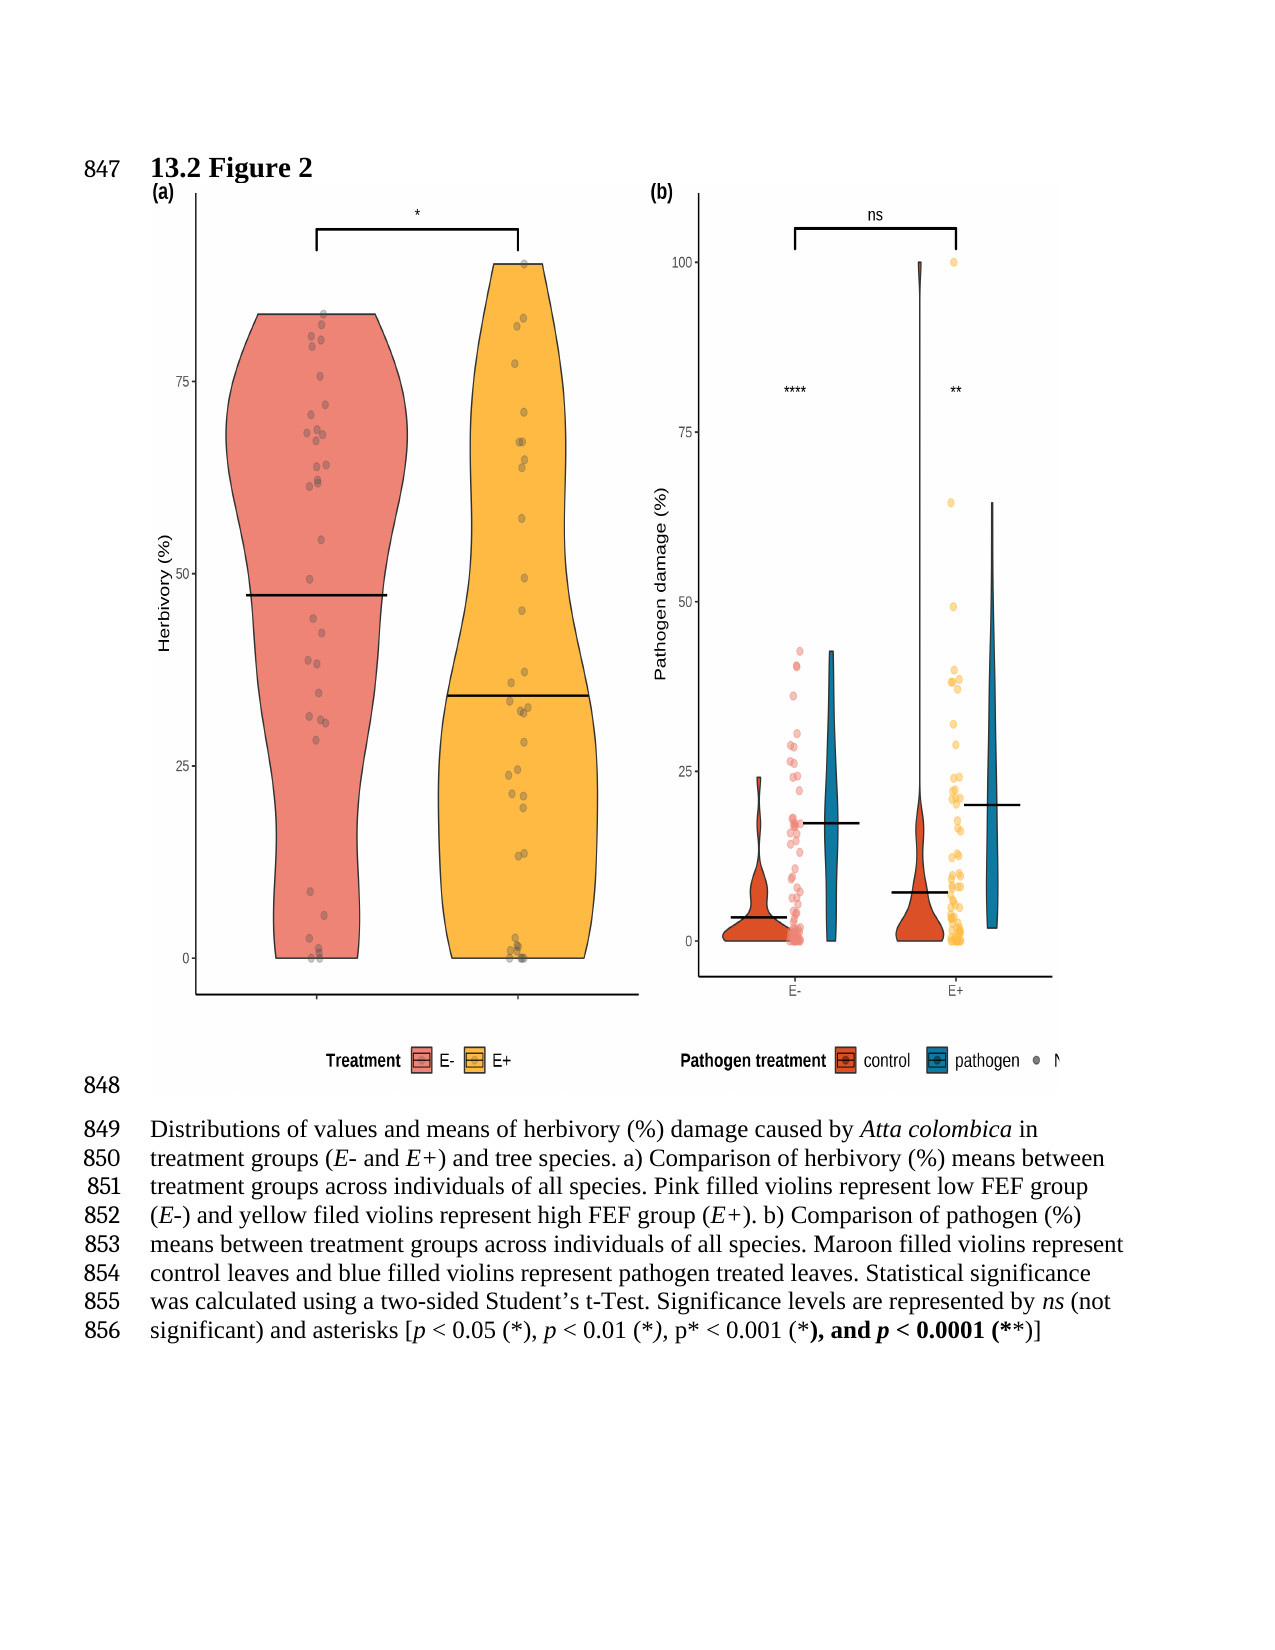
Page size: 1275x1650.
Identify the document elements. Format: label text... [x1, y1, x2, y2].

subtitle 13.2 Figure 2 [150, 150, 1125, 183]
picture [150, 183, 1060, 1093]
text Distributions of values and means of herbivory (%) damage caused by Atta colombica in treatment groups (E- and E+) and tree species. a) Comparison of herbivory (%) means between treatment groups across individuals of all species. Pink filled violins represent low FEF group (E-) and yellow filed violins represent high FEF group (E+). b) Comparison of pathogen (%) means between treatment groups across individuals of all species. Maroon filled violins represent control leaves and blue filled violins represent pathogen treated leaves. Statistical significance was calculated using a two-sided Student’s t-Test. Significance levels are represented by ns (not significant) and asterisks [p < 0.05 (*), p < 0.01 (*), p* < 0.001 (*), and p < 0.0001 (**)] [150, 1114, 1125, 1344]
